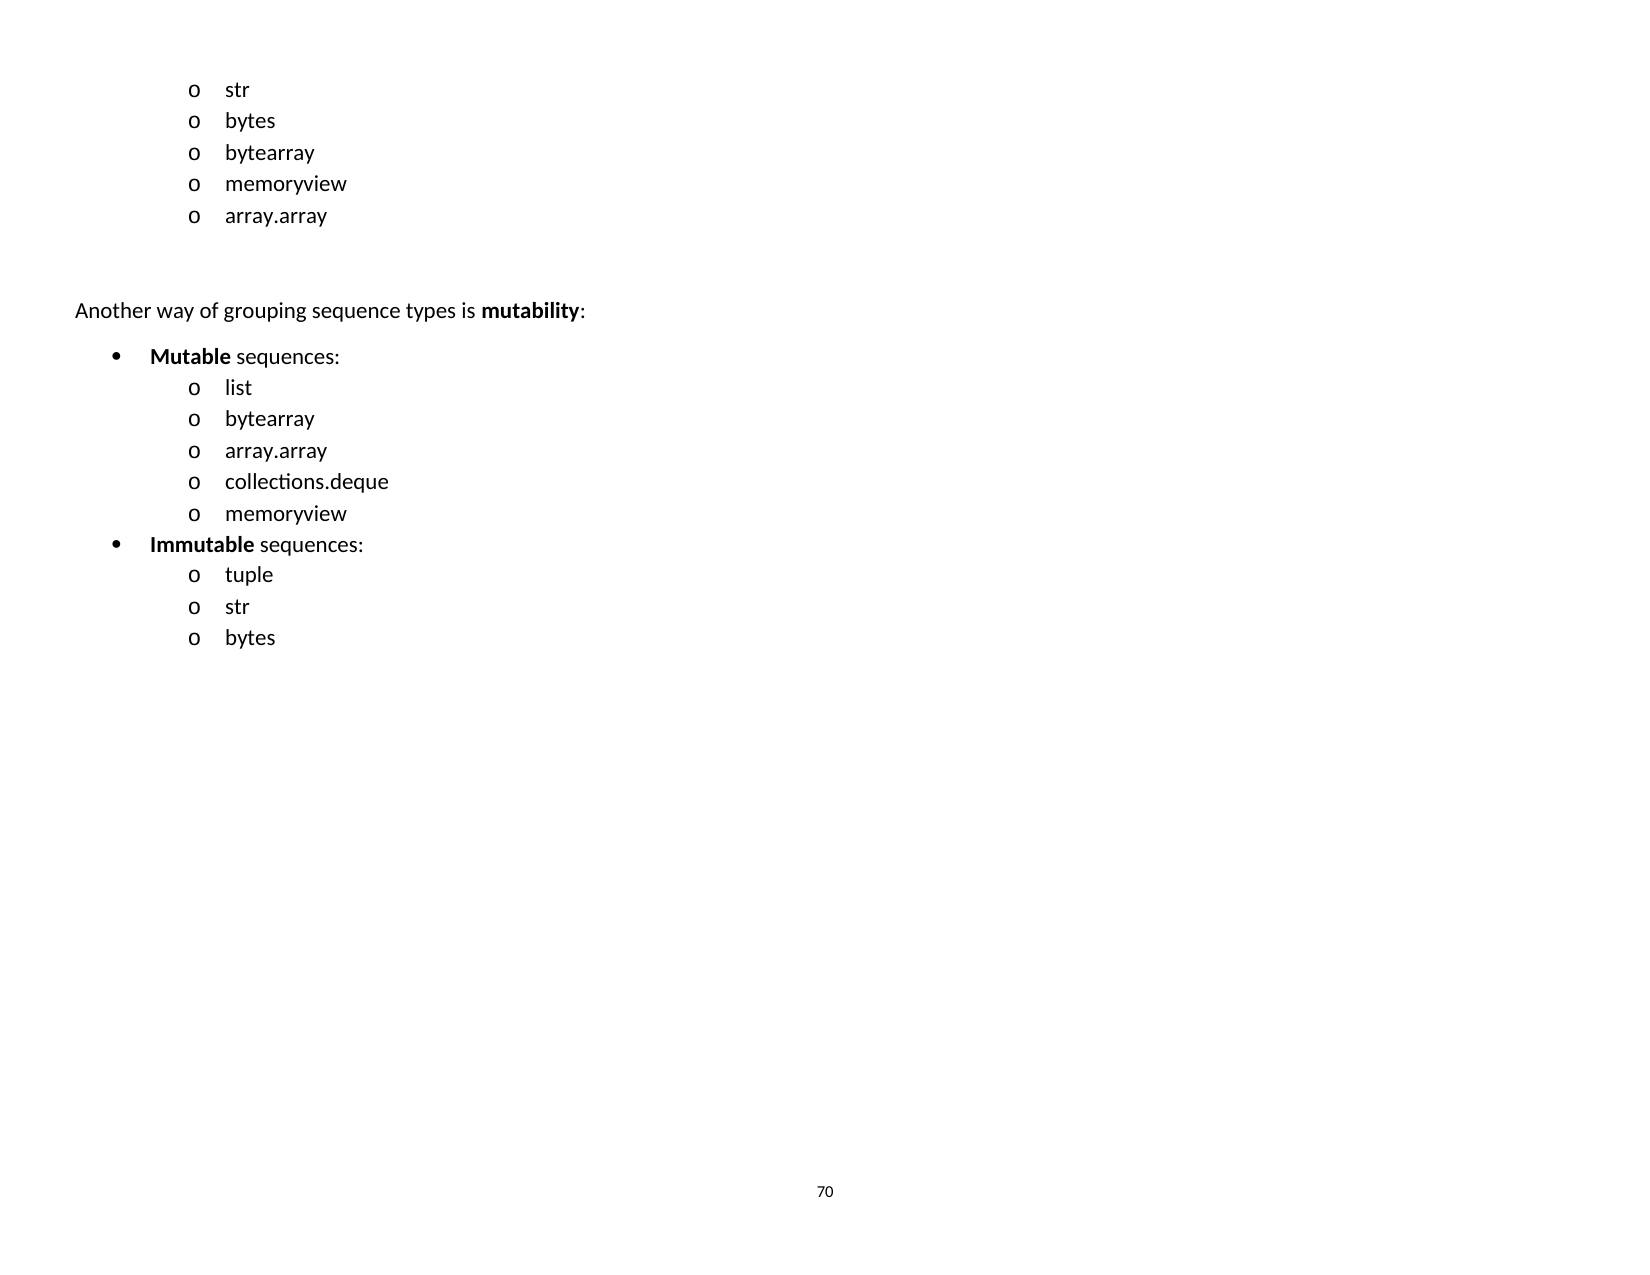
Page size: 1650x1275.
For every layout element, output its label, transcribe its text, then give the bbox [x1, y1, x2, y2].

list bytearray [187, 404, 1575, 433]
list bytes [187, 106, 1575, 136]
list collections.deque [187, 467, 1575, 496]
list tuple [187, 560, 1575, 589]
list str [187, 75, 1575, 104]
list array.array [187, 436, 1575, 465]
list bytearray [187, 138, 1575, 167]
list memoryview [187, 499, 1575, 528]
list memoryview [187, 169, 1575, 198]
list bytes [187, 623, 1575, 652]
list Immutable sequences: [112, 530, 1575, 558]
list Mutable sequences: [112, 343, 1575, 371]
list list [187, 373, 1575, 402]
list array.array [187, 201, 1575, 230]
list str [187, 592, 1575, 621]
text Another way of grouping sequence types is mutability: [75, 296, 1575, 324]
